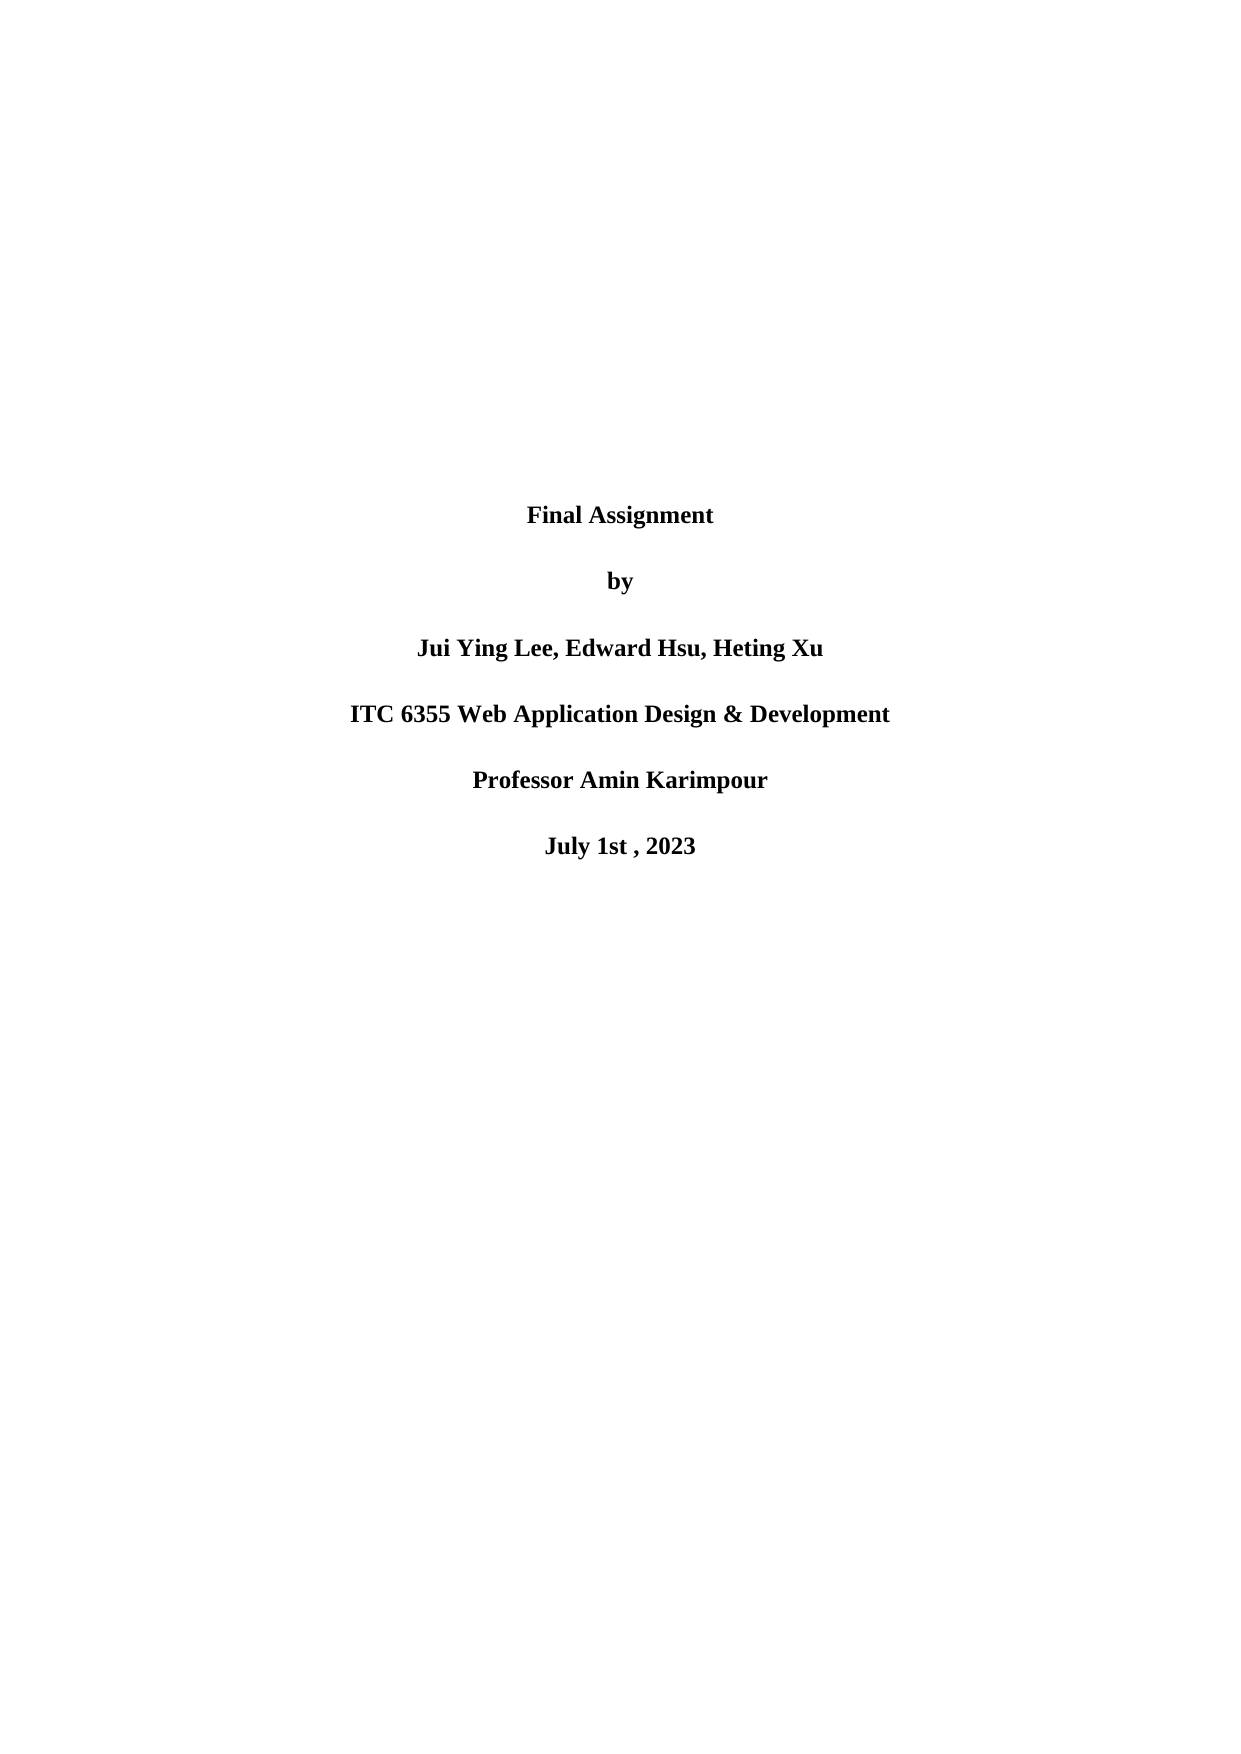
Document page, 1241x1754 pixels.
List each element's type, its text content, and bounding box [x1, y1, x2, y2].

text ITC 6355 Web Application Design & Development [187, 694, 1053, 732]
text Jui Ying Lee, Edward Hsu, Heting Xu [187, 628, 1053, 666]
text Professor Amin Karimpour [187, 761, 1053, 798]
text Final Assignment [187, 496, 1053, 533]
text July 1st , 2023 [187, 827, 1053, 864]
text by [187, 562, 1053, 599]
